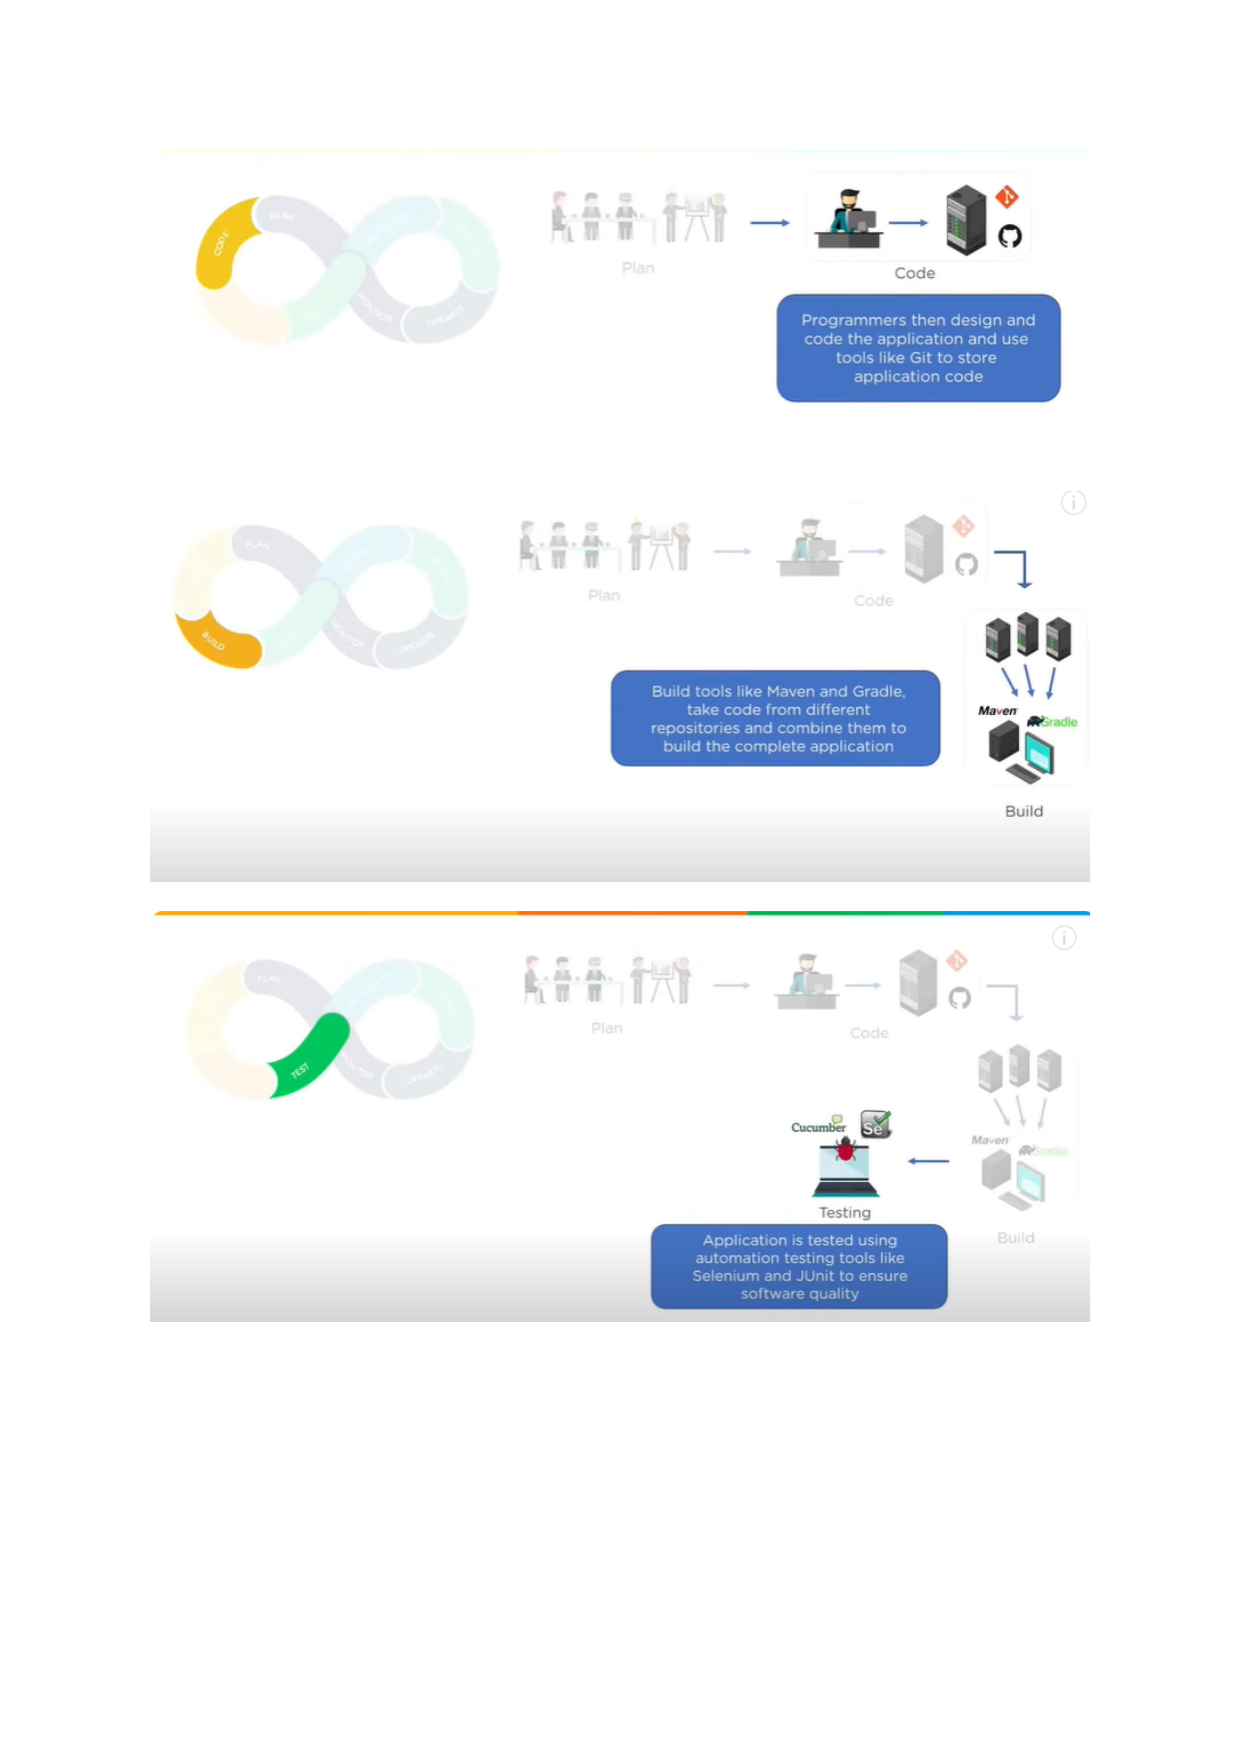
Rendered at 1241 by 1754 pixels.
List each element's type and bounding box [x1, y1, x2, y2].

picture [150, 900, 1091, 1322]
picture [150, 150, 1091, 473]
picture [150, 491, 1091, 882]
